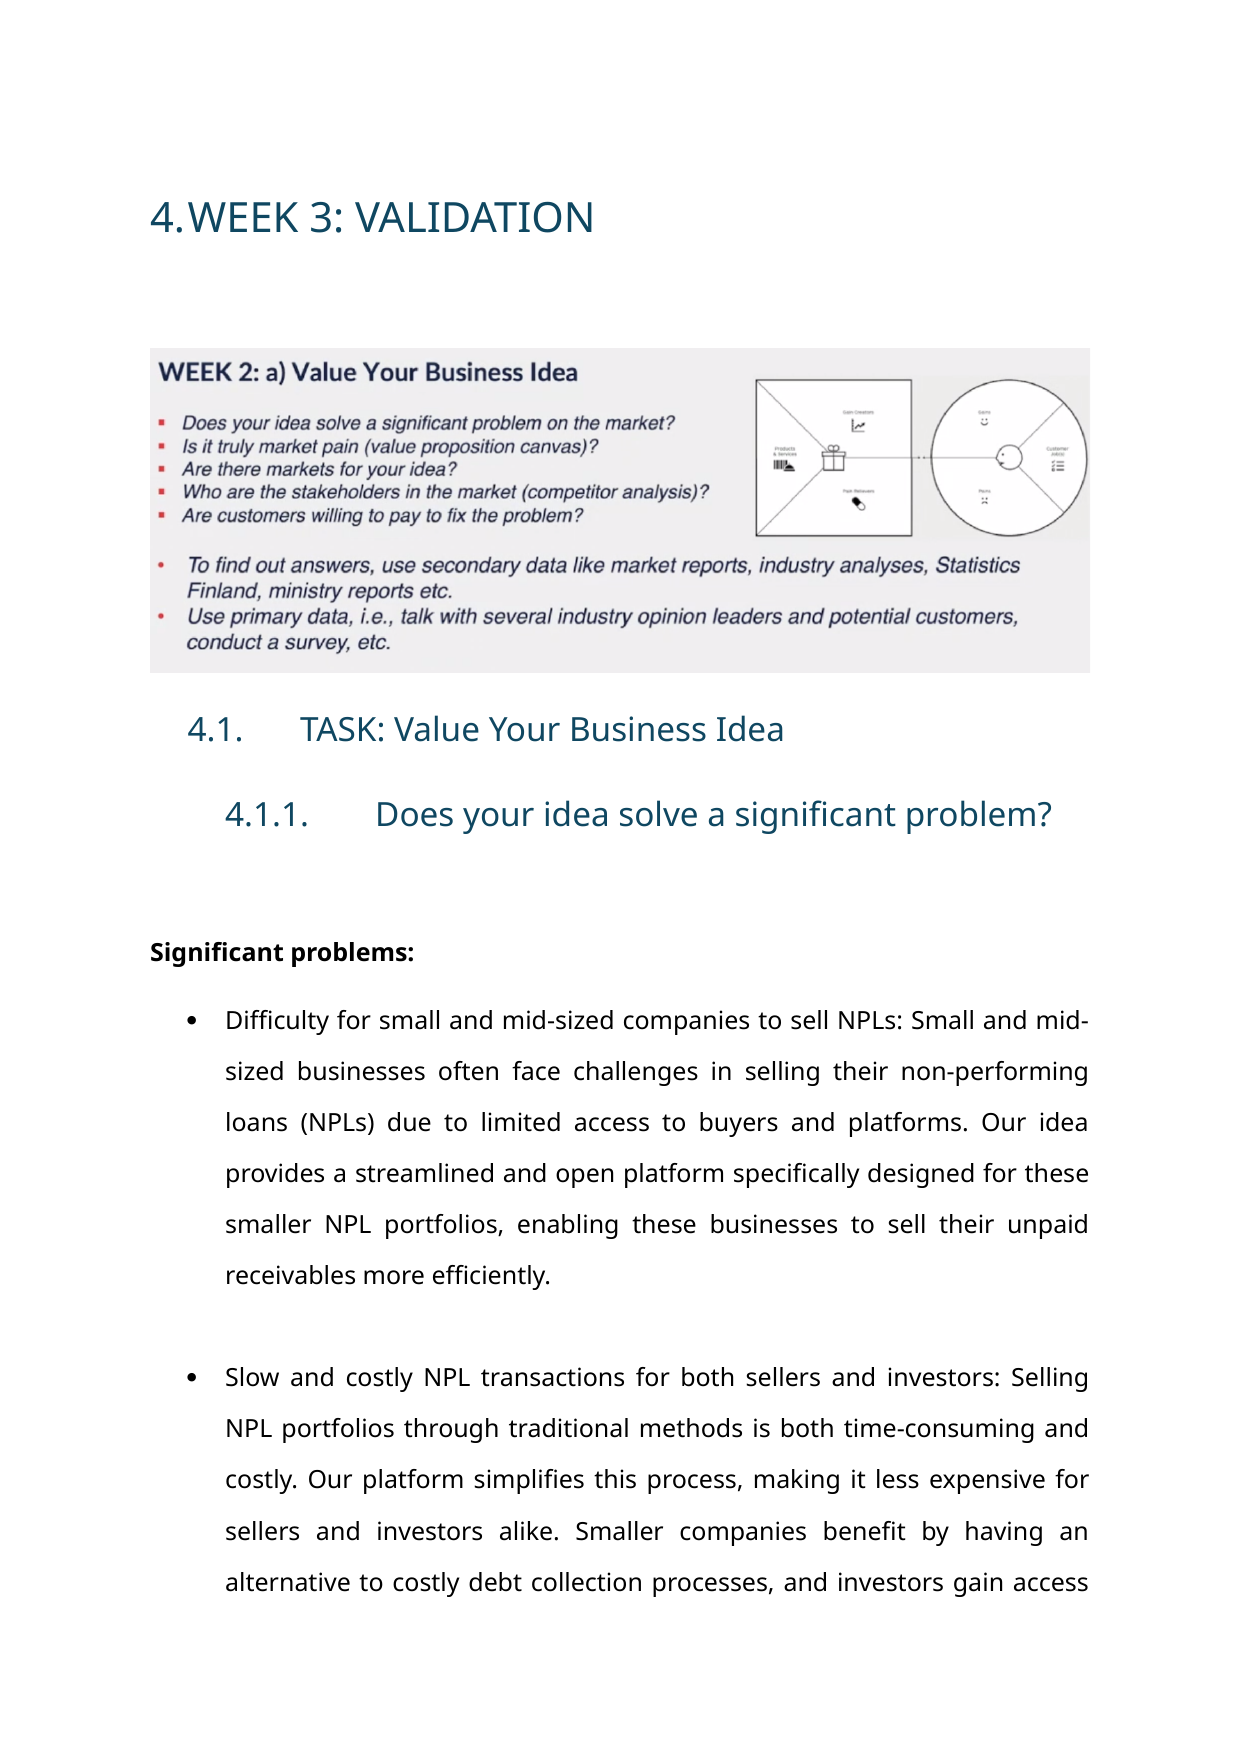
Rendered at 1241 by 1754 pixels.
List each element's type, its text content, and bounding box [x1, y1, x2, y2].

picture [150, 348, 1091, 673]
subtitle TASK: Value Your Business Idea [187, 706, 1090, 752]
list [187, 1360, 1090, 1598]
subtitle WEEK 3: VALIDATION [150, 187, 1090, 244]
subtitle Significant problems: [150, 935, 1090, 969]
subtitle Does your idea solve a significant problem? [225, 791, 1090, 836]
list Difficulty for small and mid-sized companies to sell NPLs: Small and mid-sized businesses often face challenges in selling their non-performing loans (NPLs) due to limited access to buyers and platforms. Our idea provides a streamlined and open platform specifically designed for these smaller NPL portfolios, enabling these businesses to sell their unpaid receivables more efficiently. [187, 1003, 1090, 1292]
